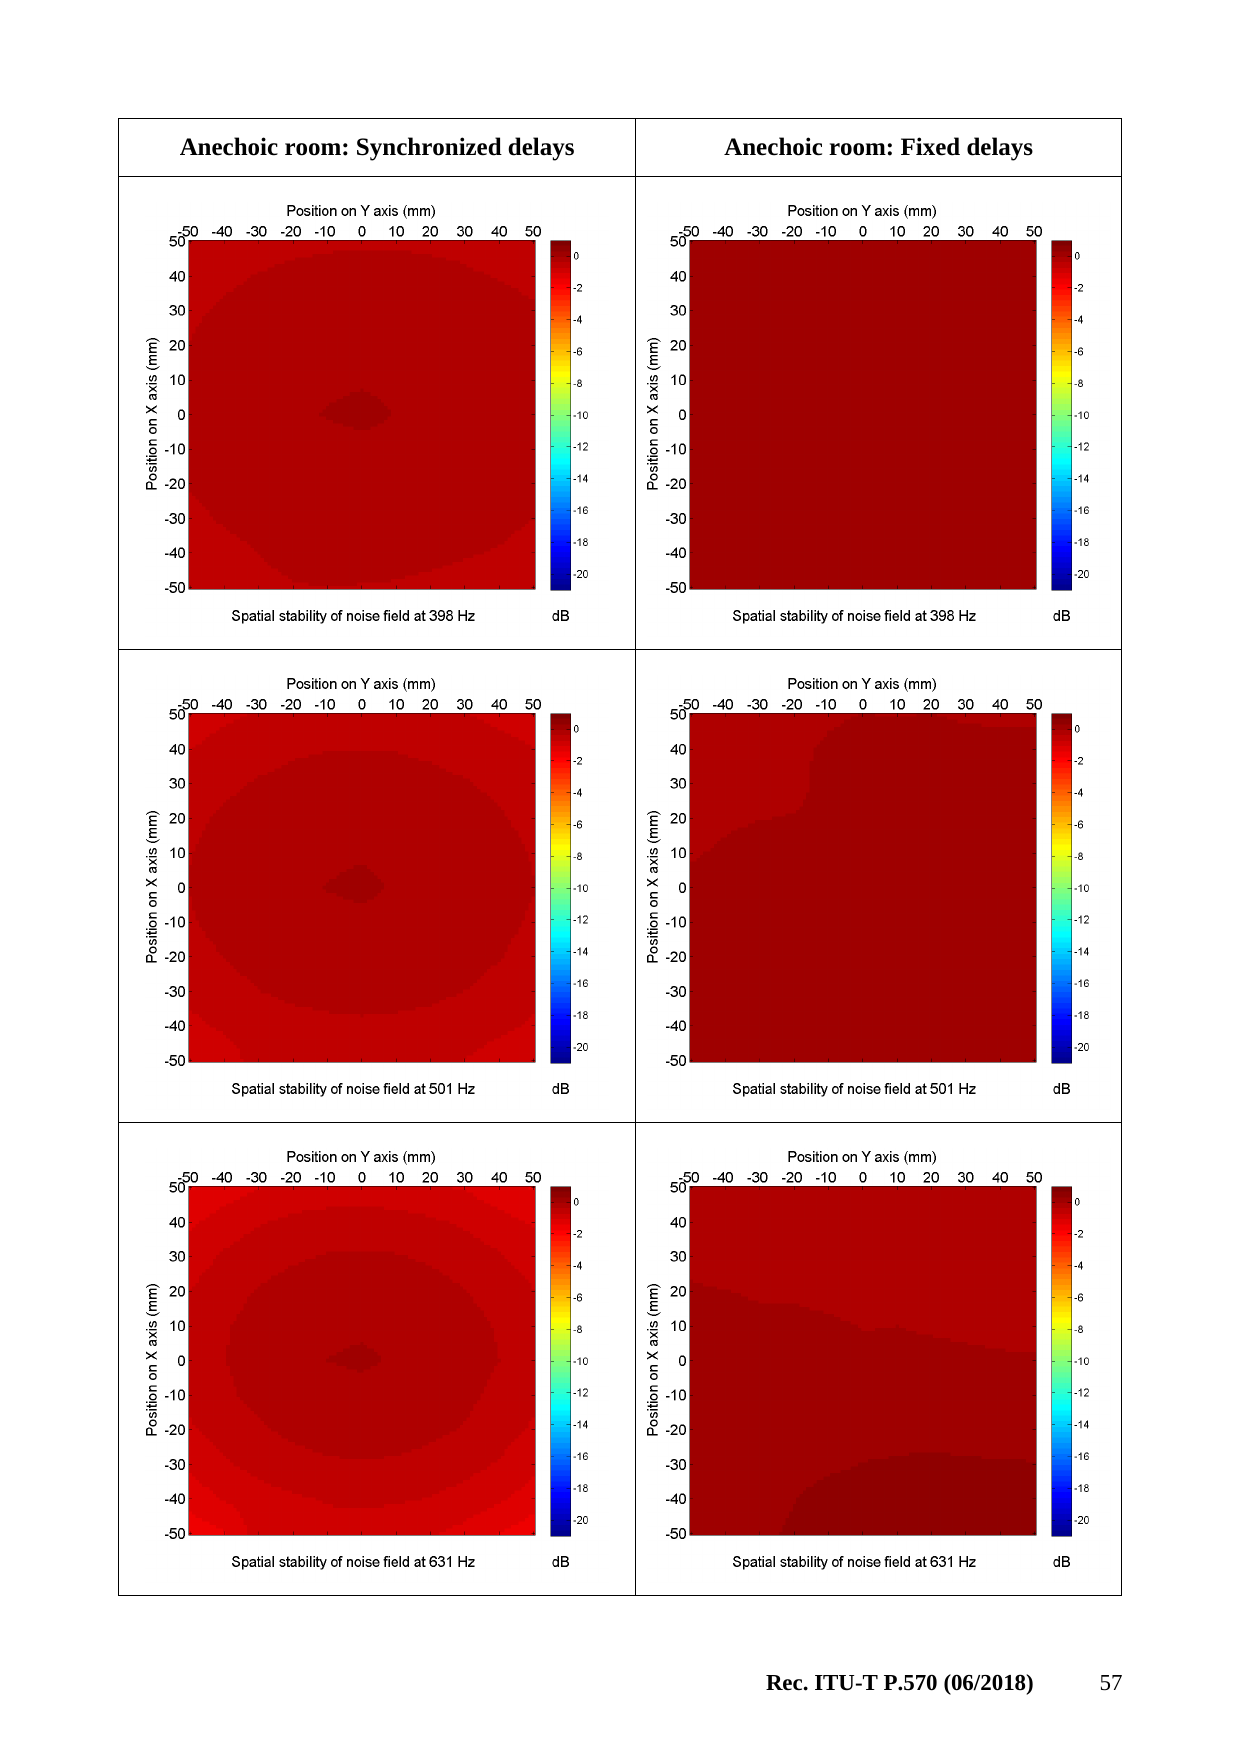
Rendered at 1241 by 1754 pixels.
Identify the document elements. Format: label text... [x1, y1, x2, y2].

table_cell [119, 177, 635, 649]
table_cell [636, 1123, 1121, 1595]
table_header Anechoic room: Synchronized delays [119, 119, 635, 176]
picture [646, 202, 1111, 637]
table_header Anechoic room: Fixed delays [636, 119, 1121, 176]
table_cell [119, 650, 635, 1122]
picture [145, 202, 610, 637]
table_cell [119, 1123, 635, 1595]
picture [646, 675, 1111, 1110]
table_cell [636, 650, 1121, 1122]
table_cell [636, 177, 1121, 649]
picture [145, 675, 610, 1110]
picture [646, 1148, 1111, 1583]
picture [145, 1148, 610, 1583]
